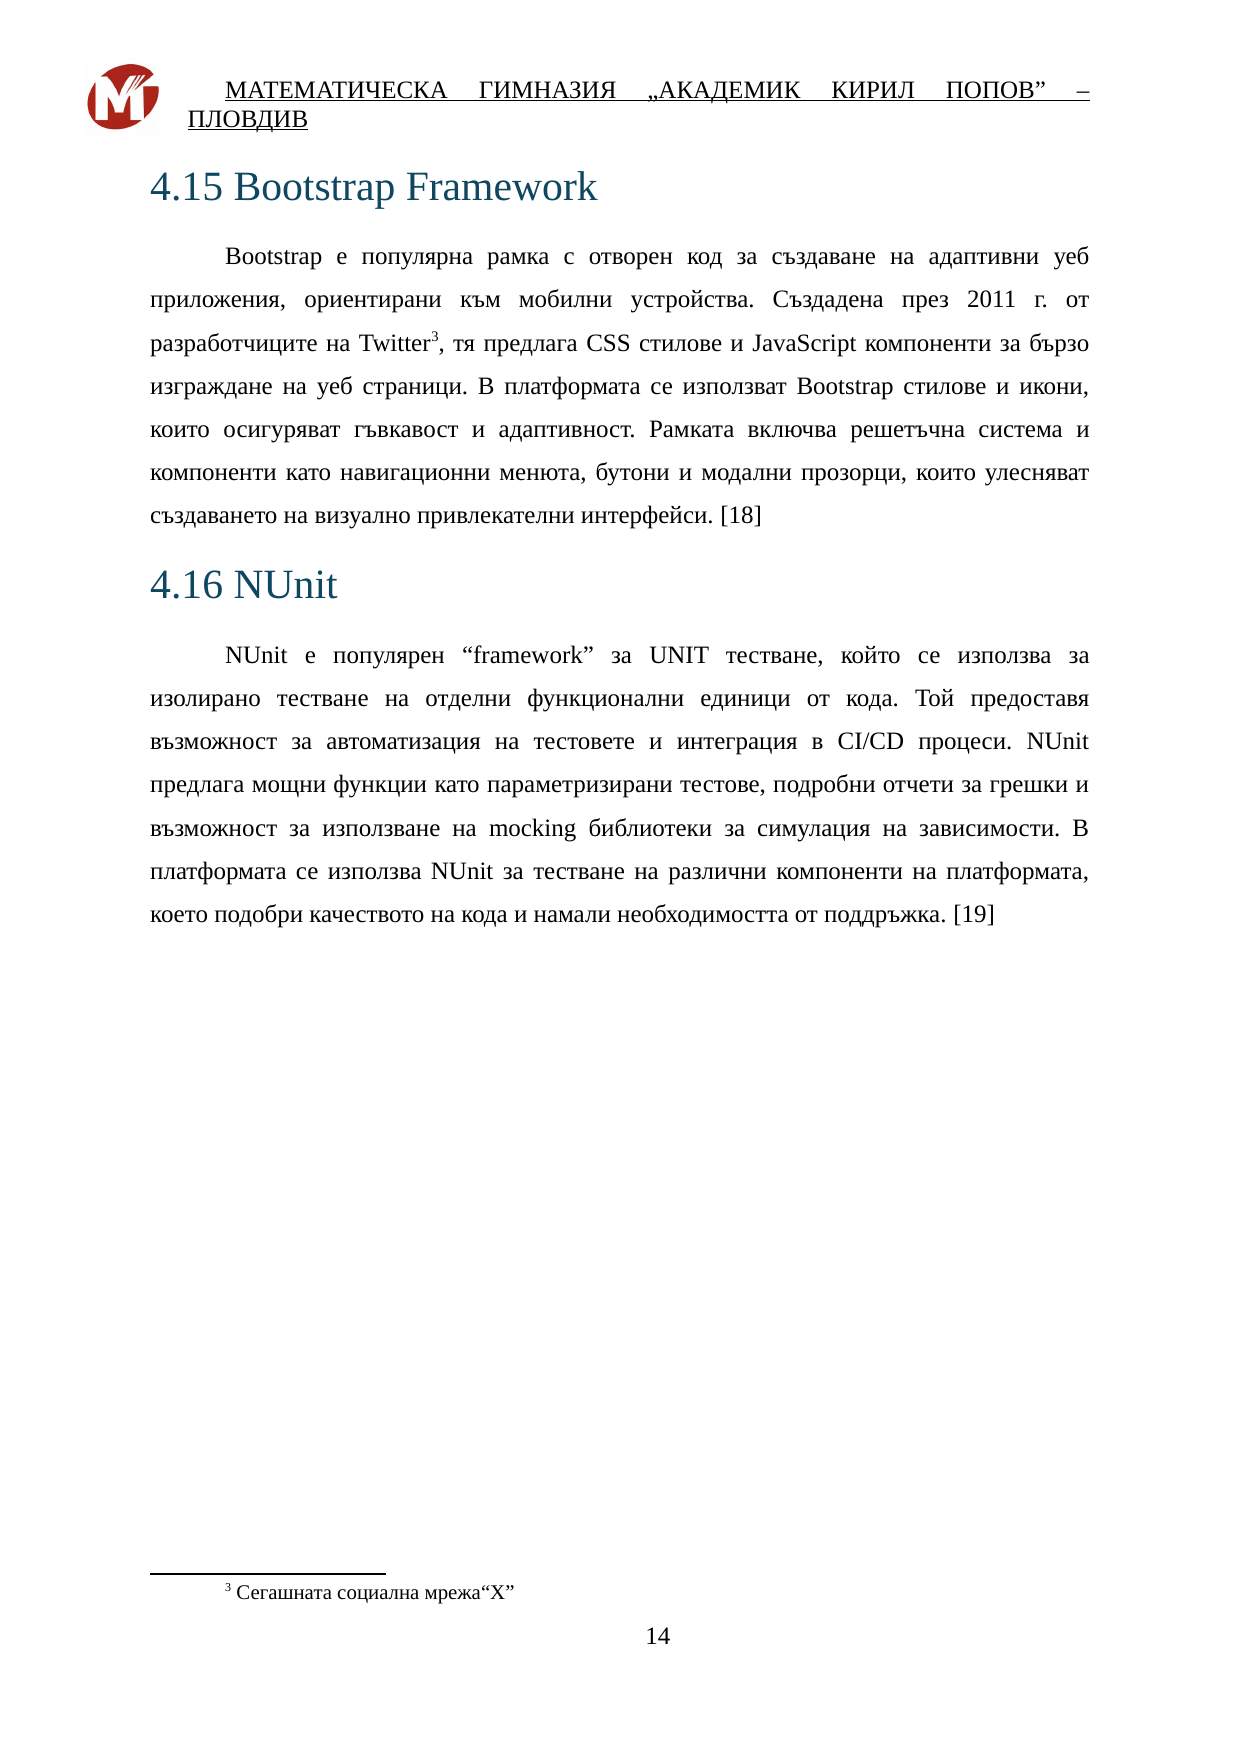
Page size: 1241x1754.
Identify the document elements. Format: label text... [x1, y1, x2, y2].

text NUnit е популярен “framework” за UNIT тестване, който се използва за изолирано тестване на отделни функционални единици от кода. Той предоставя възможност за автоматизация на тестовете и интеграция в CI/CD процеси. NUnit предлага мощни функции като параметризирани тестове, подробни отчети за грешки и възможност за използване на mocking библиотеки за симулация на зависимости. В платформата се използва NUnit за тестване на различни компоненти на платформата, което подобри качеството на кода и намали необходимостта от поддръжка. [150, 640, 1090, 928]
subtitle 4.15 Bootstrap Framework [150, 161, 1090, 209]
subtitle 4.16 NUnit [150, 560, 1090, 608]
text Bootstrap е популярна рамка с отворен код за създаване на адаптивни уеб приложения, ориентирани към мобилни устройства. Създадена през 2011 г. от разработчиците на Twitter, тя предлага CSS стилове и JavaScript компоненти за бързо изграждане на уеб страници. В платформата се използват Bootstrap стилове и икони, които осигуряват гъвкавост и адаптивност. Рамката включва решетъчна система и компоненти като навигационни менюта, бутони и модални прозорци, които улесняват създаването на визуално привлекателни интерфейси. [150, 241, 1090, 529]
picture [83, 58, 162, 137]
